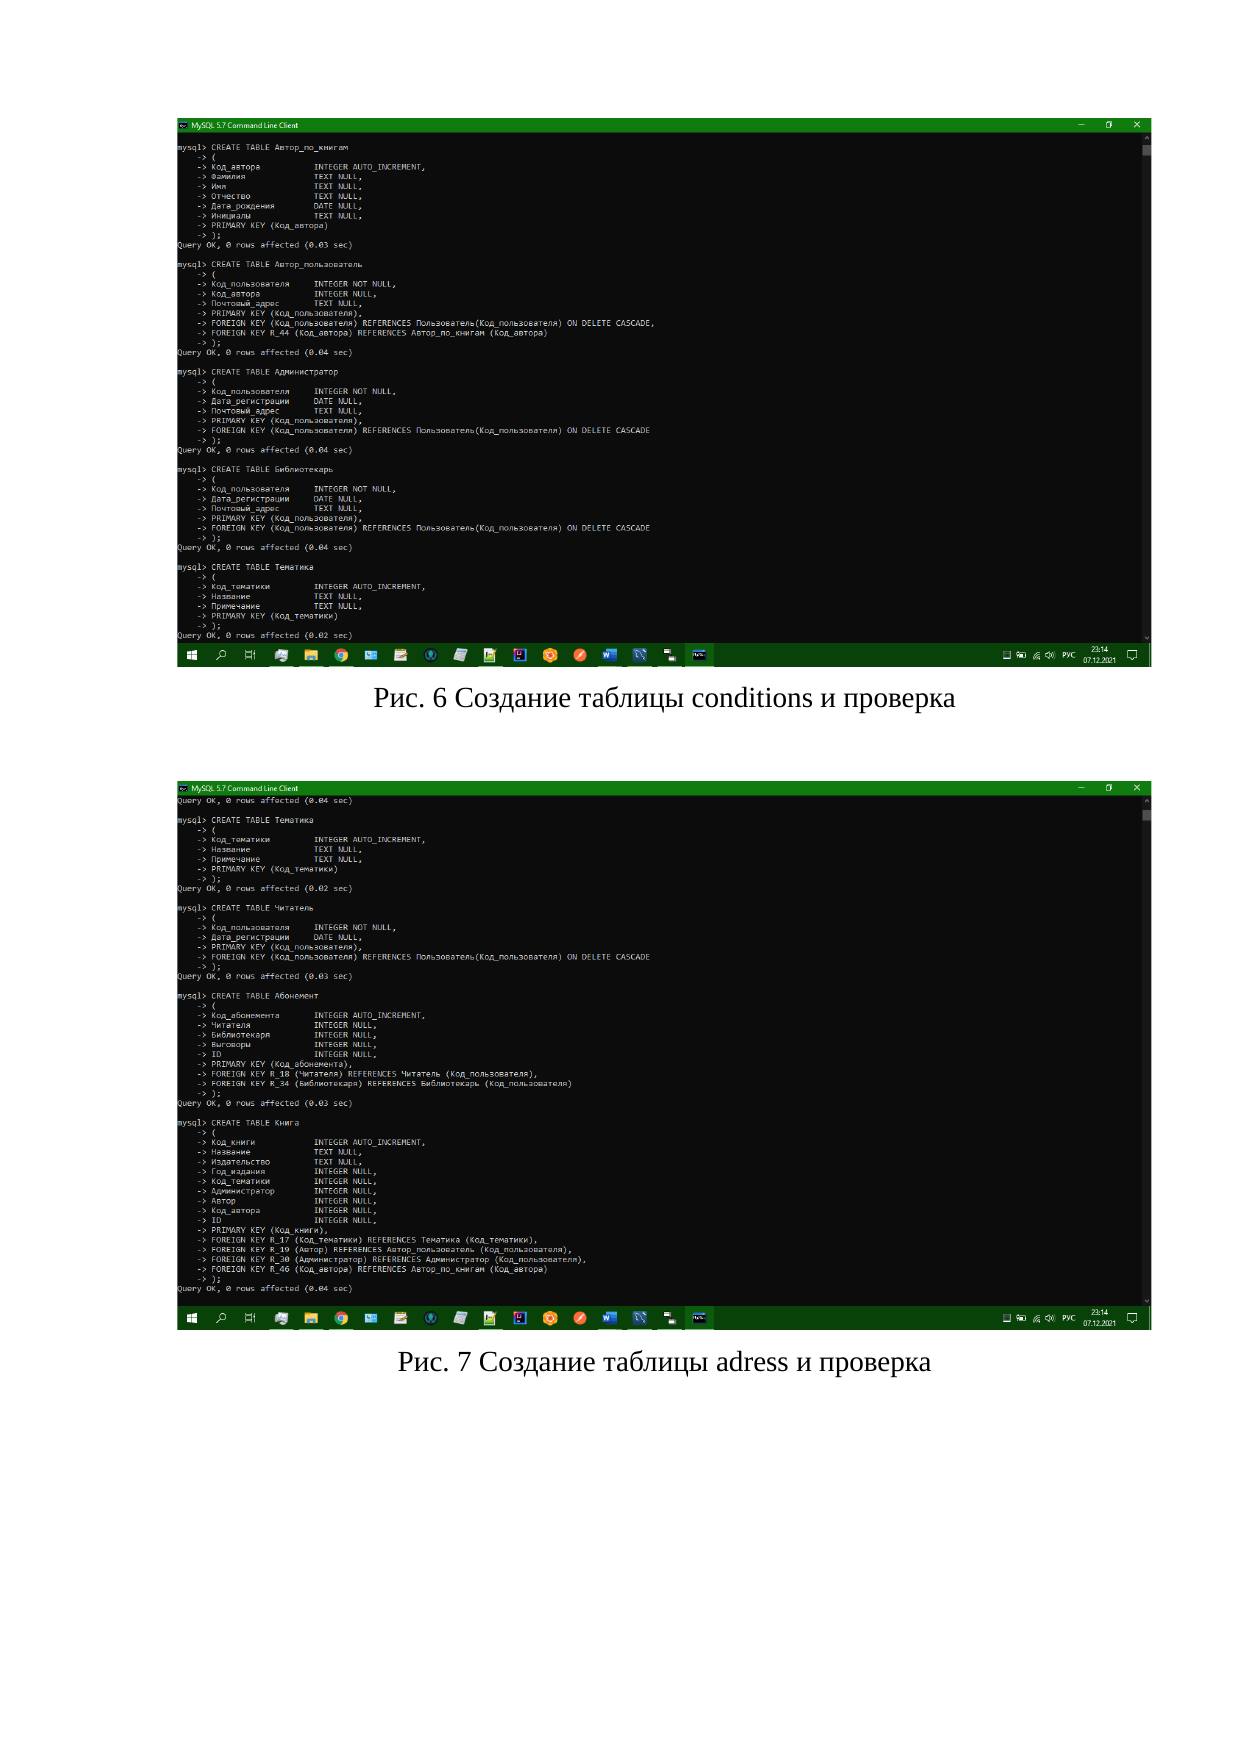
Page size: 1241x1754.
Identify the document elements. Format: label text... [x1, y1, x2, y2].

picture [177, 781, 1152, 1330]
text Рис. 7 Создание таблицы adress и проверка [177, 1344, 1152, 1377]
picture [177, 118, 1152, 667]
text Рис. 6 Создание таблицы conditions и проверка [177, 681, 1152, 714]
